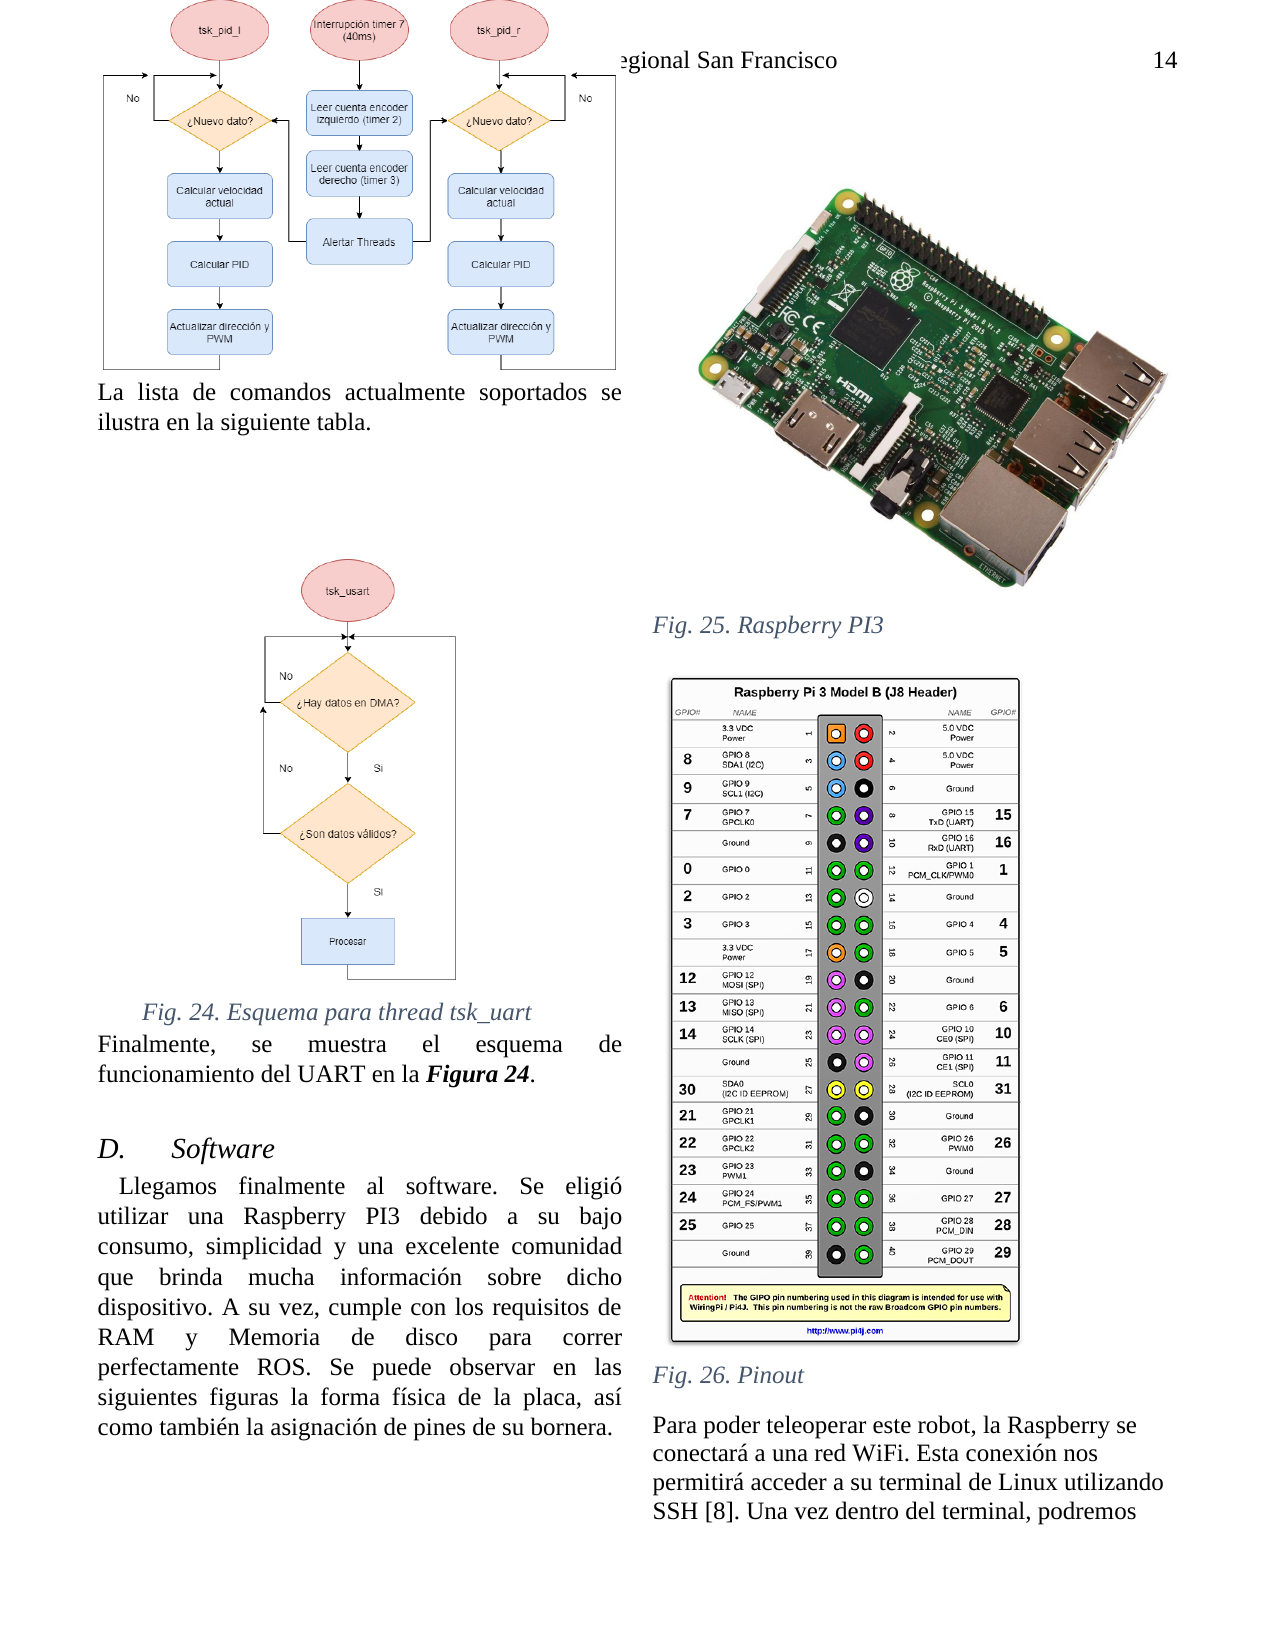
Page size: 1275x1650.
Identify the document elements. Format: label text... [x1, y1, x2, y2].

text Llegamos finalmente al software. Se eligió utilizar una Raspberry PI3 debido a su bajo consumo, simplicidad y una excelente comunidad que brinda mucha información sobre dicho dispositivo. A su vez, cumple con los requisitos de RAM y Memoria de disco para correr perfectamente ROS. Se puede observar en las siguientes figuras la forma física de la placa, así como también la asignación de pines de su bornera. [97, 1171, 622, 1441]
picture [97, 0, 622, 376]
picture [257, 559, 462, 986]
picture [673, 165, 1199, 610]
subtitle Software [97, 1131, 622, 1165]
text Fig. 26. Pinout [652, 1360, 1177, 1389]
picture [652, 660, 1038, 1359]
text La lista de comandos actualmente soportados se ilustra en la siguiente tabla. [97, 376, 622, 436]
text Finalmente, se muestra el esquema de funcionamiento del UART en la Figura 24. [97, 1009, 622, 1087]
text Fig. 25. Raspberry PI3 [652, 611, 1177, 639]
